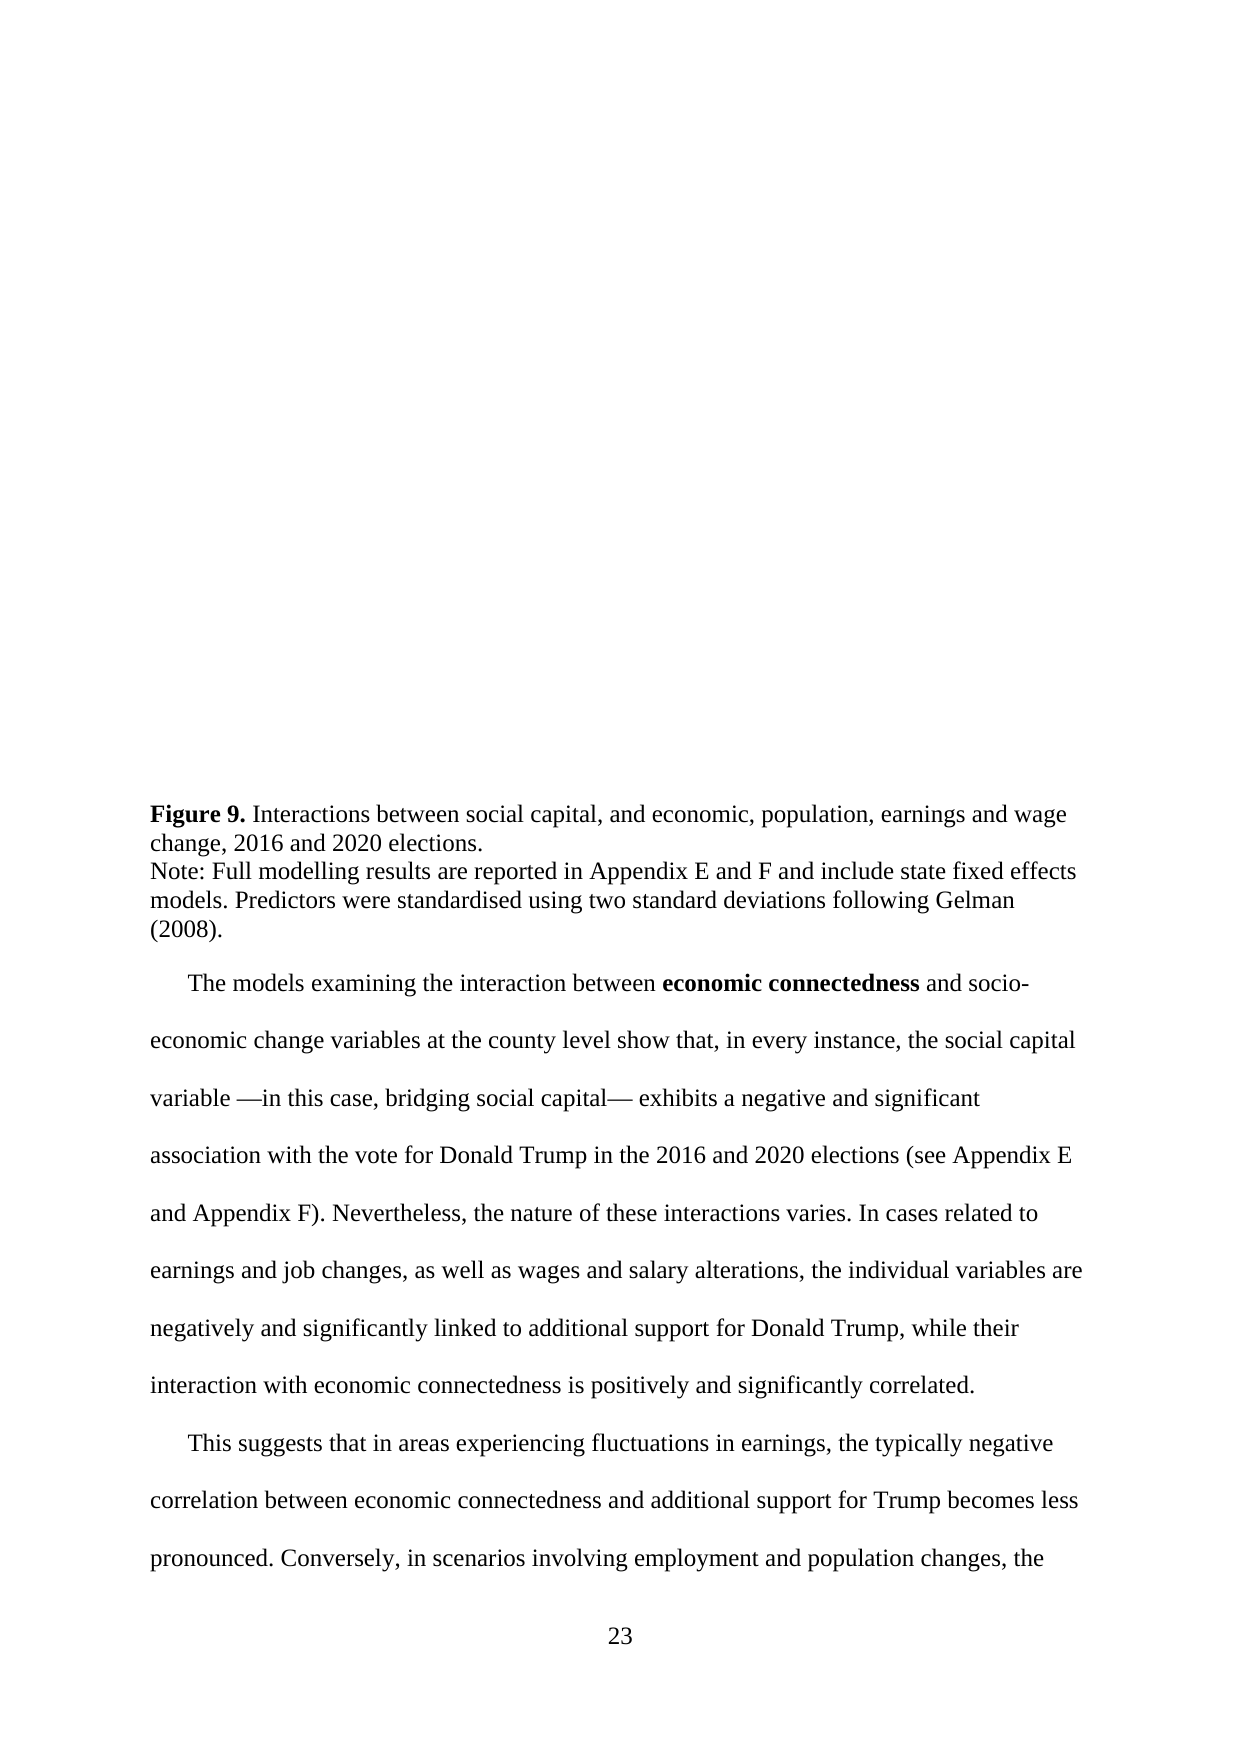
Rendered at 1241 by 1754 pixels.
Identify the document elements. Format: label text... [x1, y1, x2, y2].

text Note: Full modelling results are reported in Appendix E and F and include state fixed effects models. Predictors were standardised using two standard deviations following Gelman (2008). [150, 856, 1090, 943]
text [150, 1428, 1090, 1571]
text The models examining the interaction between economic connectedness and socio-economic change variables at the county level show that, in every instance, the social capital variable —in this case, bridging social capital— exhibits a negative and significant association with the vote for Donald Trump in the 2016 and 2020 elections (see Appendix E and Appendix F). Nevertheless, the nature of these interactions varies. In cases related to earnings and job changes, as well as wages and salary alterations, the individual variables are negatively and significantly linked to additional support for Donald Trump, while their interaction with economic connectedness is positively and significantly correlated. [150, 968, 1090, 1399]
text Figure 9. Interactions between social capital, and economic, population, earnings and wage change, 2016 and 2020 elections. [150, 799, 1090, 856]
